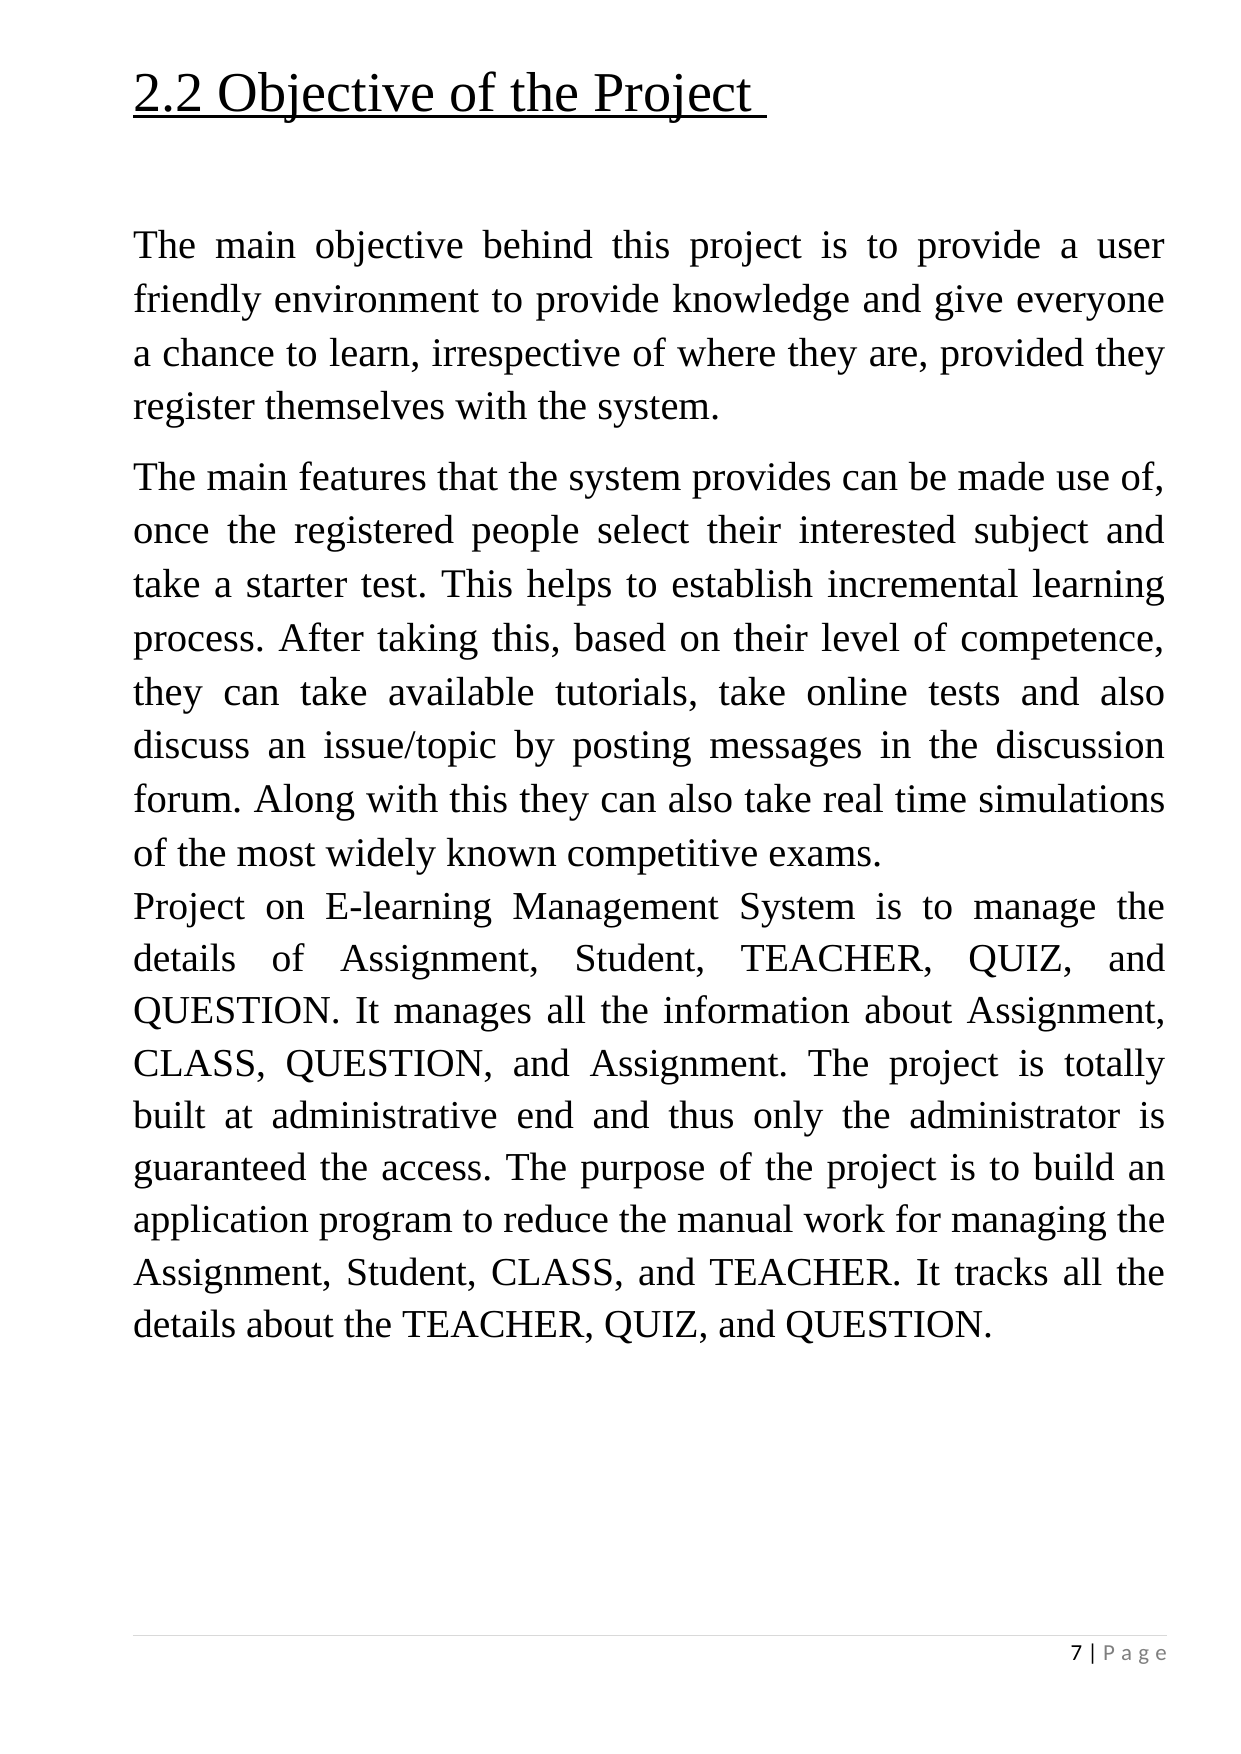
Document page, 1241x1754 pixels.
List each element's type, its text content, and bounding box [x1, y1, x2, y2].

text The main objective behind this project is to provide a user friendly environment to provide knowledge and give everyone a chance to learn, irrespective of where they are, provided they register themselves with the system. [133, 221, 1167, 428]
text 2.2 Objective of the Project [133, 59, 1167, 124]
text The main features that the system provides can be made use of, once the registered people select their interested subject and take a starter test. This helps to establish incremental learning process. After taking this, based on their level of competence, they can take available tutorials, take online tests and also discuss an issue/topic by posting messages in the discussion forum. Along with this they can also take real time simulations of the most widely known competitive exams. [133, 452, 1167, 875]
text Project on E-learning Management System is to manage the details of Assignment, Student, TEACHER, QUIZ, and QUESTION. It manages all the information about Assignment, CLASS, QUESTION, and Assignment. The project is totally built at administrative end and thus only the administrator is guaranteed the access. The purpose of the project is to build an application program to reduce the manual work for managing the Assignment, Student, CLASS, and TEACHER. It tracks all the details about the TEACHER, QUIZ, and QUESTION. [133, 882, 1167, 1346]
